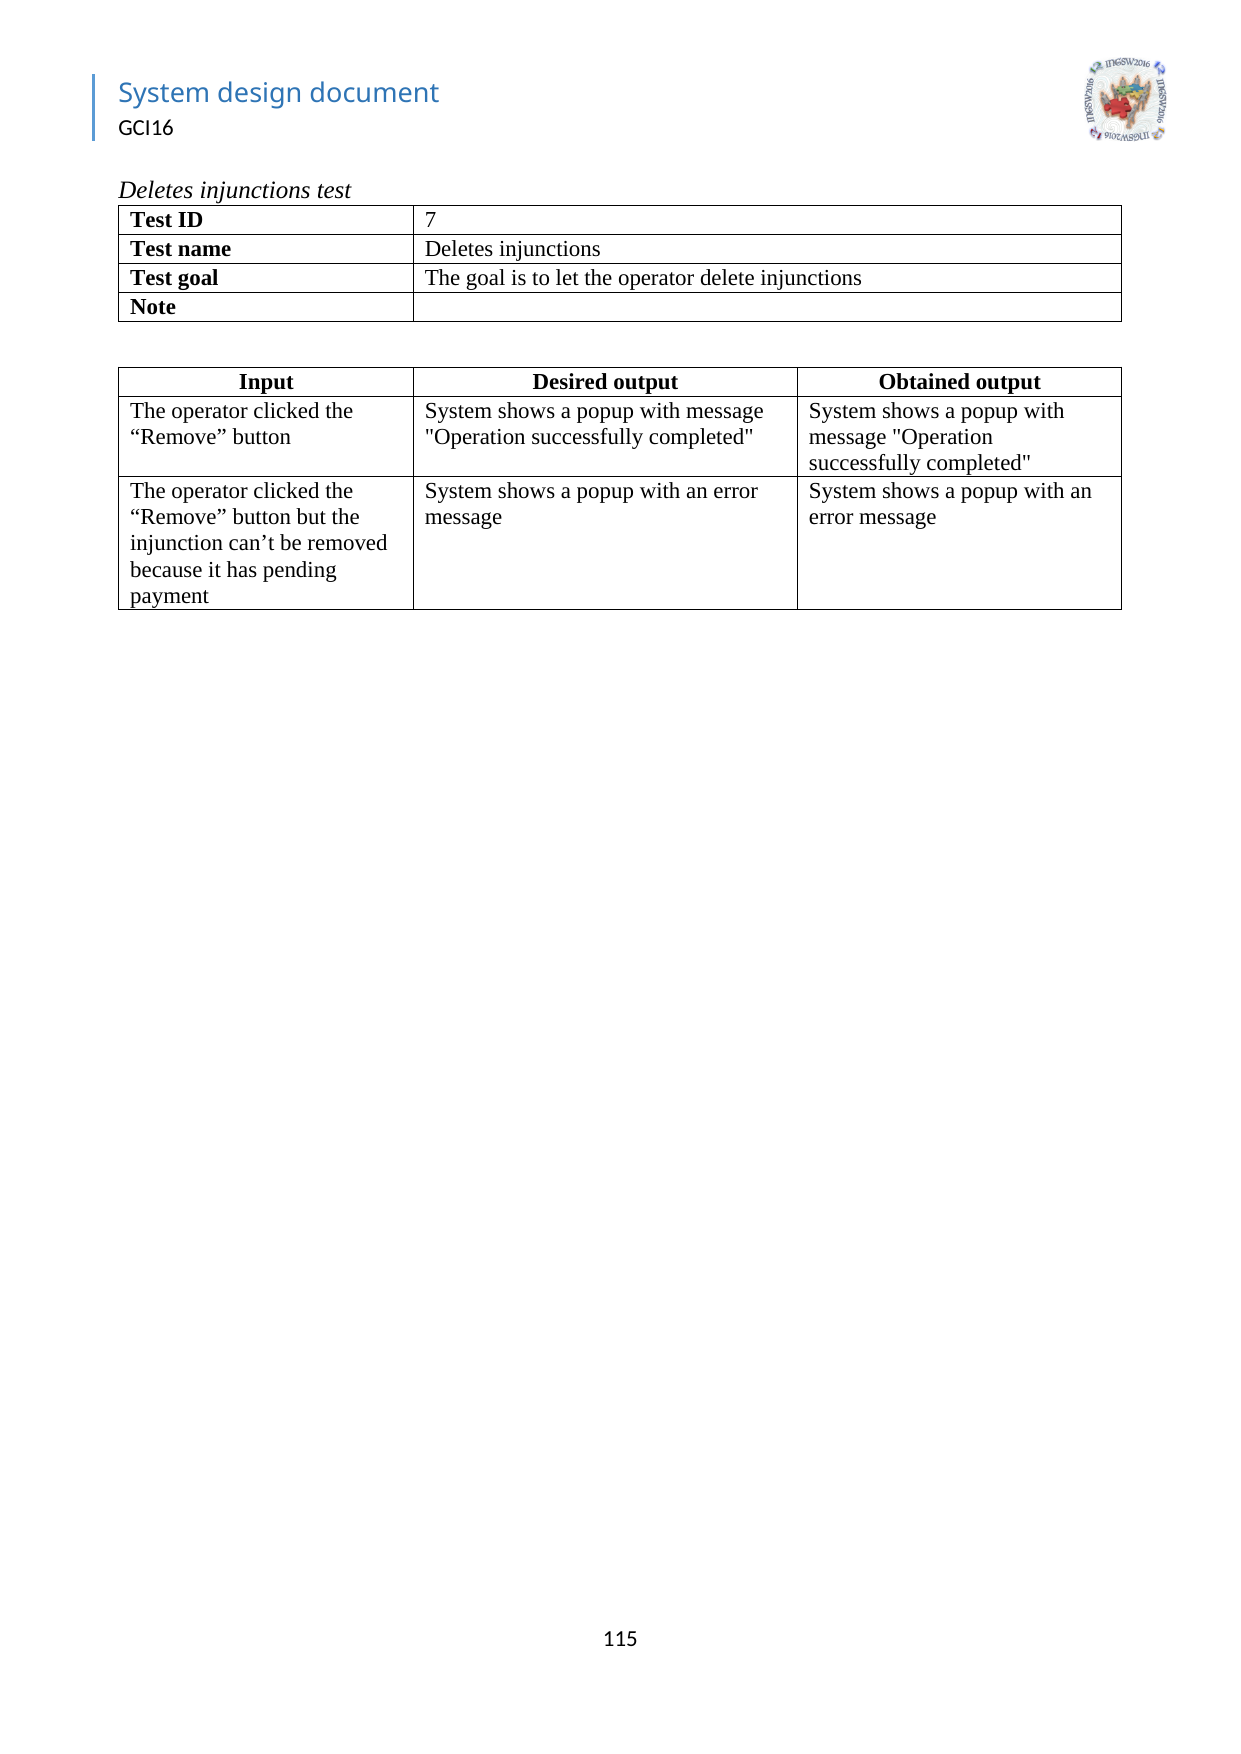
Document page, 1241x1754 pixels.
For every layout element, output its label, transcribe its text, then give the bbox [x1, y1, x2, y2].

table_header Desired output [414, 368, 797, 396]
table_cell System shows a popup with an error message [798, 477, 1121, 608]
table_header Obtained output [798, 368, 1121, 396]
picture [1076, 55, 1171, 149]
table_cell The goal is to let the operator delete injunctions [414, 264, 1121, 292]
table_cell The operator clicked the “Remove” button but the injunction can’t be removed because it has pending payment [119, 477, 413, 608]
table_cell Test name [119, 235, 413, 263]
table_header 7 [414, 206, 1121, 234]
table_cell Test goal [119, 264, 413, 292]
table_cell System shows a popup with message "Operation successfully completed" [798, 397, 1121, 476]
table_cell The operator clicked the “Remove” button [119, 397, 413, 476]
table_cell Deletes injunctions [414, 235, 1121, 263]
table_header Input [119, 368, 413, 396]
table_header Test ID [119, 206, 413, 234]
table_cell Note [119, 293, 413, 321]
table_cell [414, 293, 1121, 321]
table_cell System shows a popup with an error message [414, 477, 797, 608]
table_cell System shows a popup with message "Operation successfully completed" [414, 397, 797, 476]
subtitle Deletes injunctions test [118, 175, 1122, 203]
